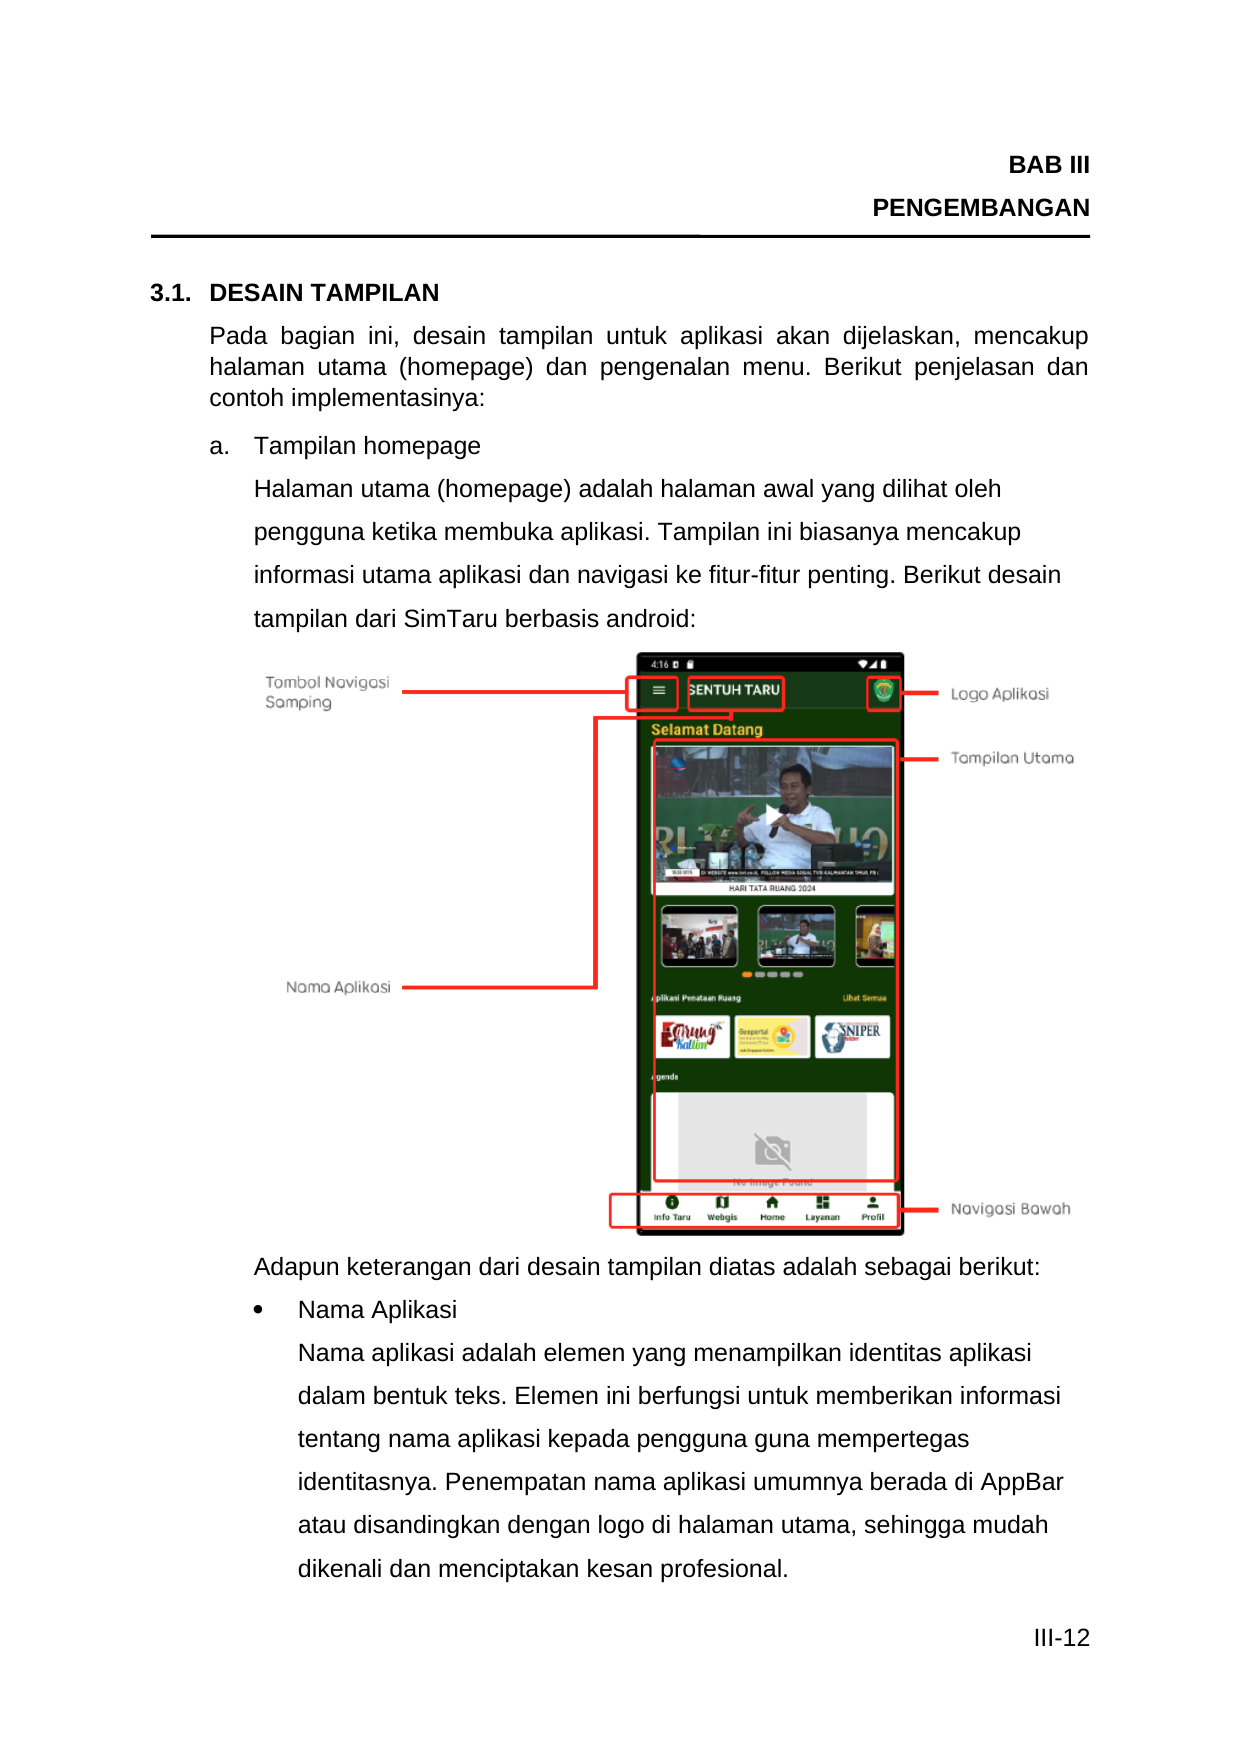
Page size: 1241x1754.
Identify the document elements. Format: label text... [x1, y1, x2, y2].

list Halaman utama (homepage) adalah halaman awal yang dilihat oleh pengguna ketika membuka aplikasi. Tampilan ini biasanya mencakup informasi utama aplikasi dan navigasi ke fitur-fitur penting. Berikut desain tampilan dari SimTaru berbasis android: [253, 474, 1090, 632]
text Pada bagian ini, desain tampilan untuk aplikasi akan dijelaskan, mencakup halaman utama (homepage) dan pengenalan menu. Berikut penjelasan dan contoh implementasinya: [209, 321, 1090, 412]
list Nama aplikasi adalah elemen yang menampilkan identitas aplikasi dalam bentuk teks. Elemen ini berfungsi untuk memberikan informasi tentang nama aplikasi kepada pengguna guna mempertegas identitasnya. Penempatan nama aplikasi umumnya berada di AppBar atau disandingkan dengan logo di halaman utama, sehingga mudah dikenali dan menciptakan kesan profesional. [298, 1338, 1090, 1582]
list Adapun keterangan dari desain tampilan diatas adalah sebagai berikut: [253, 1252, 1090, 1280]
list Nama Aplikasi [253, 1295, 1090, 1324]
text BAB III [150, 150, 1090, 179]
text PENGEMBANGAN [150, 193, 1090, 222]
list Tampilan homepage [209, 431, 1090, 460]
picture [265, 646, 1079, 1238]
list DESAIN TAMPILAN [150, 278, 1090, 307]
